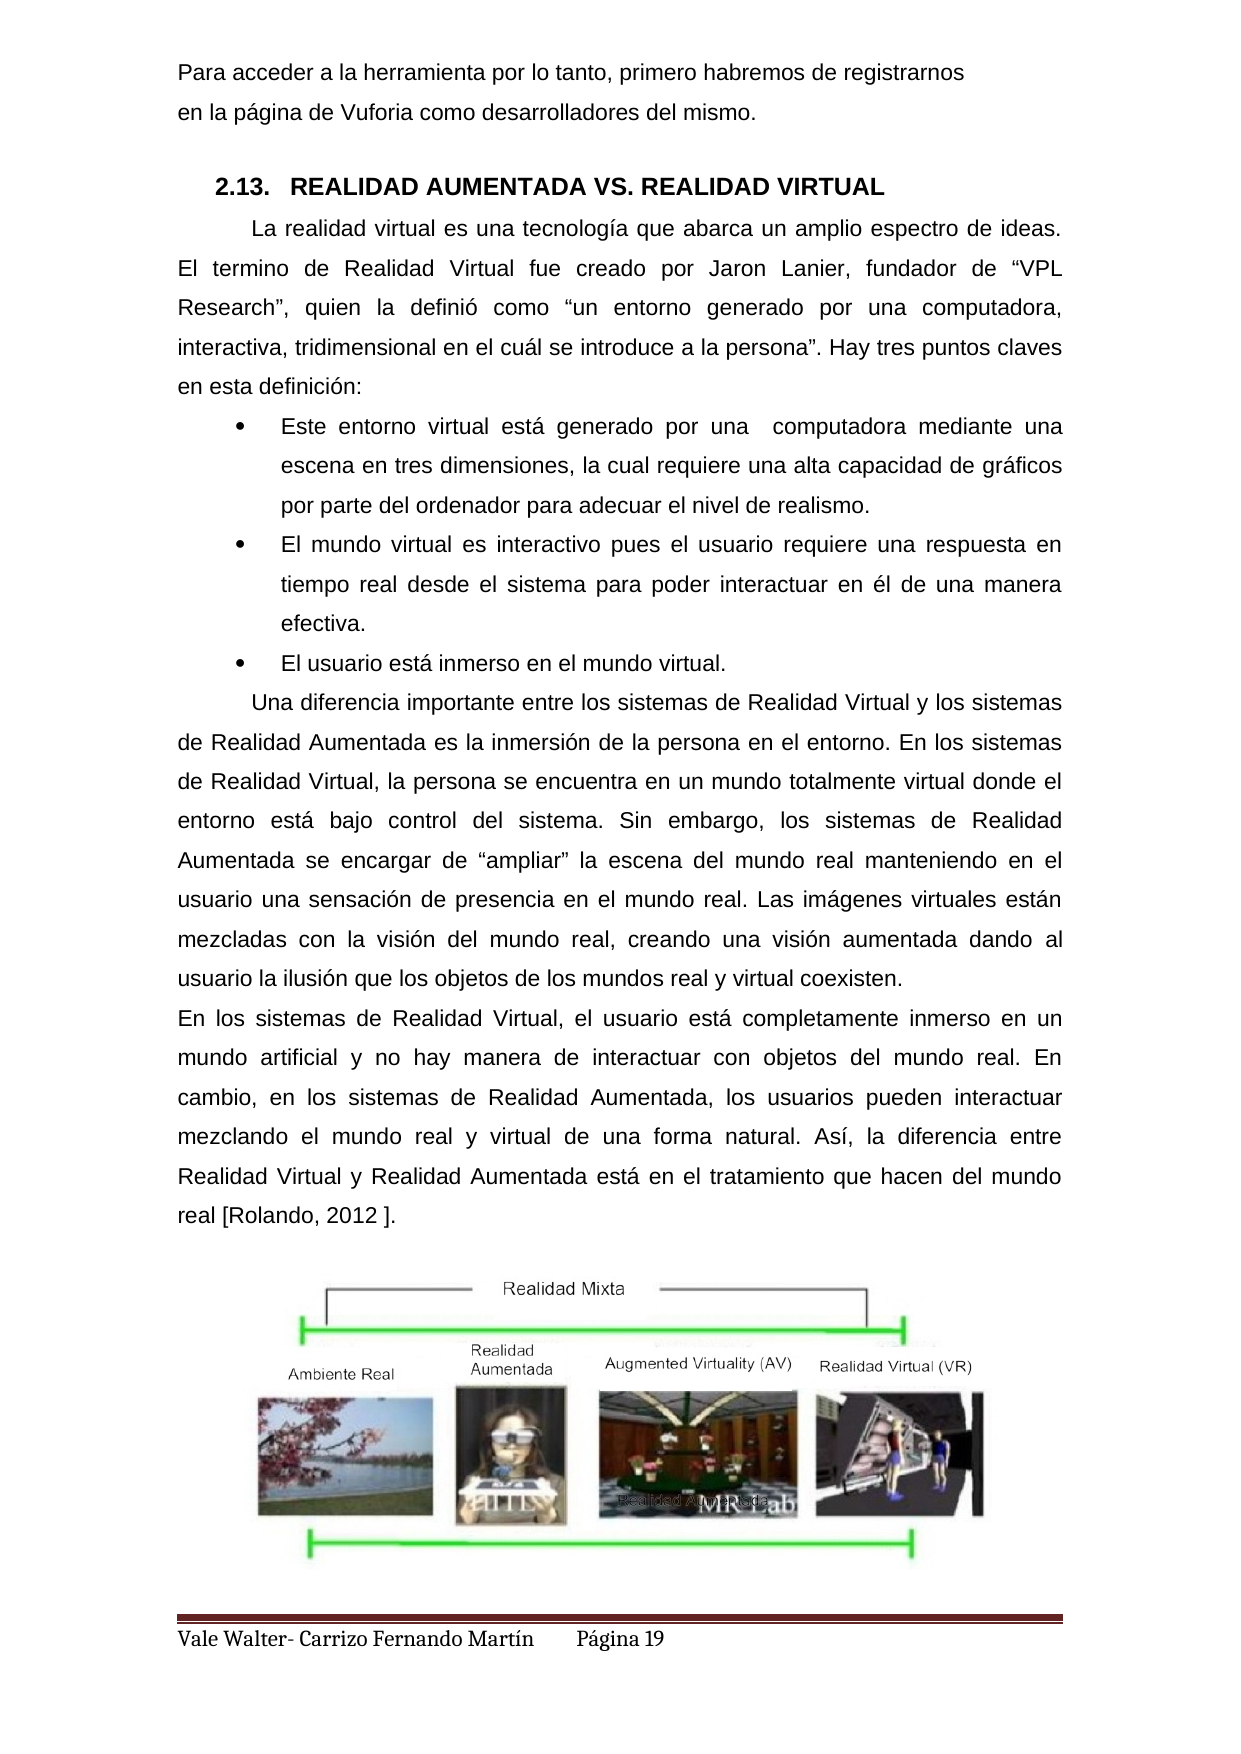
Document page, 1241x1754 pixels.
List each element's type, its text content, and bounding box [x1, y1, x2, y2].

list Este entorno virtual está generado por una computadora mediante una escena en tres dimensiones, la cual requiere una alta capacidad de gráficos por parte del ordenador para adecuar el nivel de realismo. [236, 413, 1063, 518]
list El usuario está inmerso en el mundo virtual. [236, 649, 1063, 676]
list REALIDAD AUMENTADA VS. REALIDAD VIRTUAL [215, 172, 1063, 201]
text Una diferencia importante entre los sistemas de Realidad Virtual y los sistemas de Realidad Aumentada es la inmersión de la persona en el entorno. En los sistemas de Realidad Virtual, la persona se encuentra en un mundo totalmente virtual donde el entorno está bajo control del sistema. Sin embargo, los sistemas de Realidad Aumentada se encargar de “ampliar” la escena del mundo real manteniendo en el usuario una sensación de presencia en el mundo real. Las imágenes virtuales están mezcladas con la visión del mundo real, creando una visión aumentada dando al usuario la ilusión que los objetos de los mundos real y virtual coexisten. [177, 689, 1063, 992]
list El mundo virtual es interactivo pues el usuario requiere una respuesta en tiempo real desde el sistema para poder interactuar en él de una manera efectiva. [236, 531, 1063, 636]
text Para acceder a la herramienta por lo tanto, primero habremos de registrarnos [177, 59, 1063, 85]
picture [242, 1262, 998, 1576]
text en la página de Vuforia como desarrolladores del mismo. [177, 98, 1063, 125]
text En los sistemas de Realidad Virtual, el usuario está completamente inmerso en un mundo artificial y no hay manera de interactuar con objetos del mundo real. En cambio, en los sistemas de Realidad Aumentada, los usuarios pueden interactuar mezclando el mundo real y virtual de una forma natural. Así, la diferencia entre Realidad Virtual y Realidad Aumentada está en el tratamiento que hacen del mundo real [Rolando, 2012 ]. [177, 1005, 1063, 1228]
text La realidad virtual es una tecnología que abarca un amplio espectro de ideas. El termino de Realidad Virtual fue creado por Jaron Lanier, fundador de “VPL Research”, quien la definió como “un entorno generado por una computadora, interactiva, tridimensional en el cuál se introduce a la persona”. Hay tres puntos claves en esta definición: [177, 215, 1063, 399]
